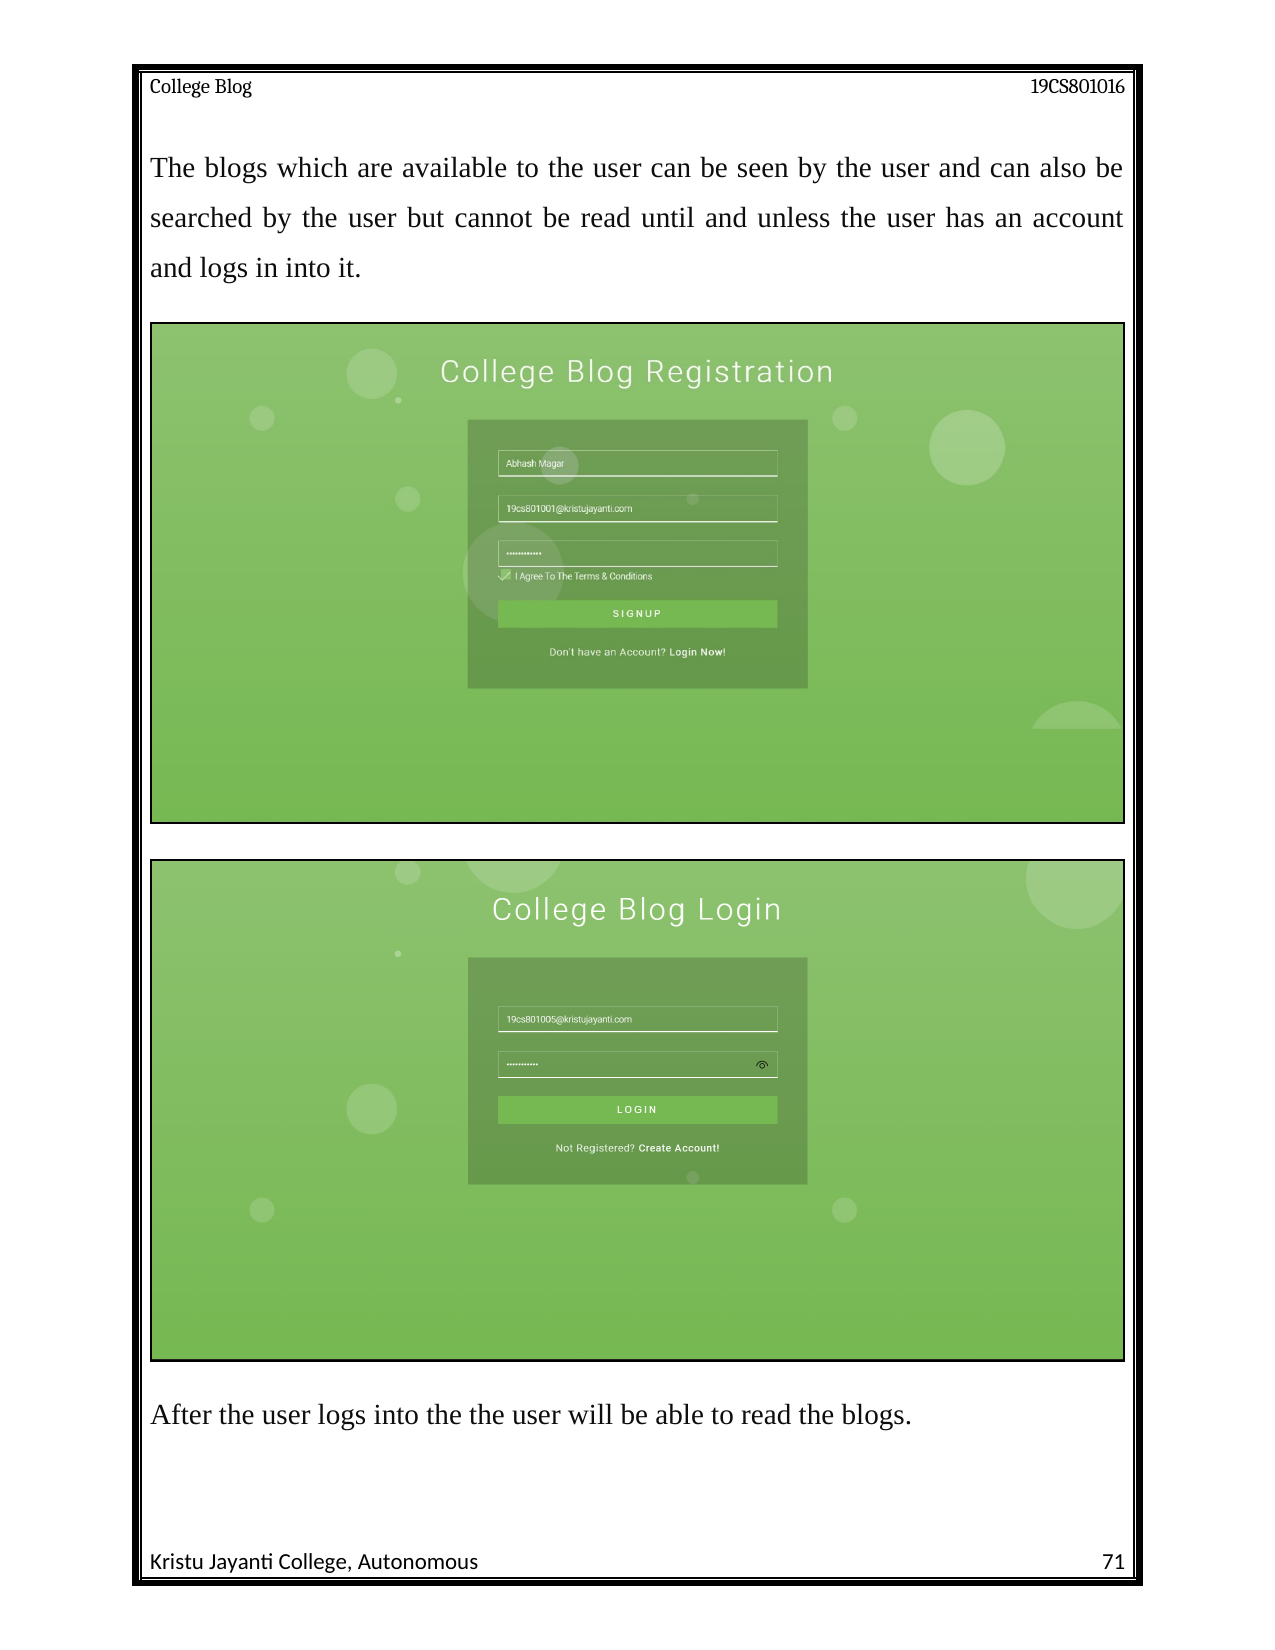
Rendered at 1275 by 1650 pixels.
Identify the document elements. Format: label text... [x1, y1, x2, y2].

text The blogs which are available to the user can be seen by the user and can also be searched by the user but cannot be read until and unless the user has an account and logs in into it. [150, 150, 1125, 284]
text After the user logs into the the user will be able to read the blogs. [150, 1397, 1125, 1430]
picture [152, 324, 1123, 822]
picture [152, 861, 1123, 1360]
